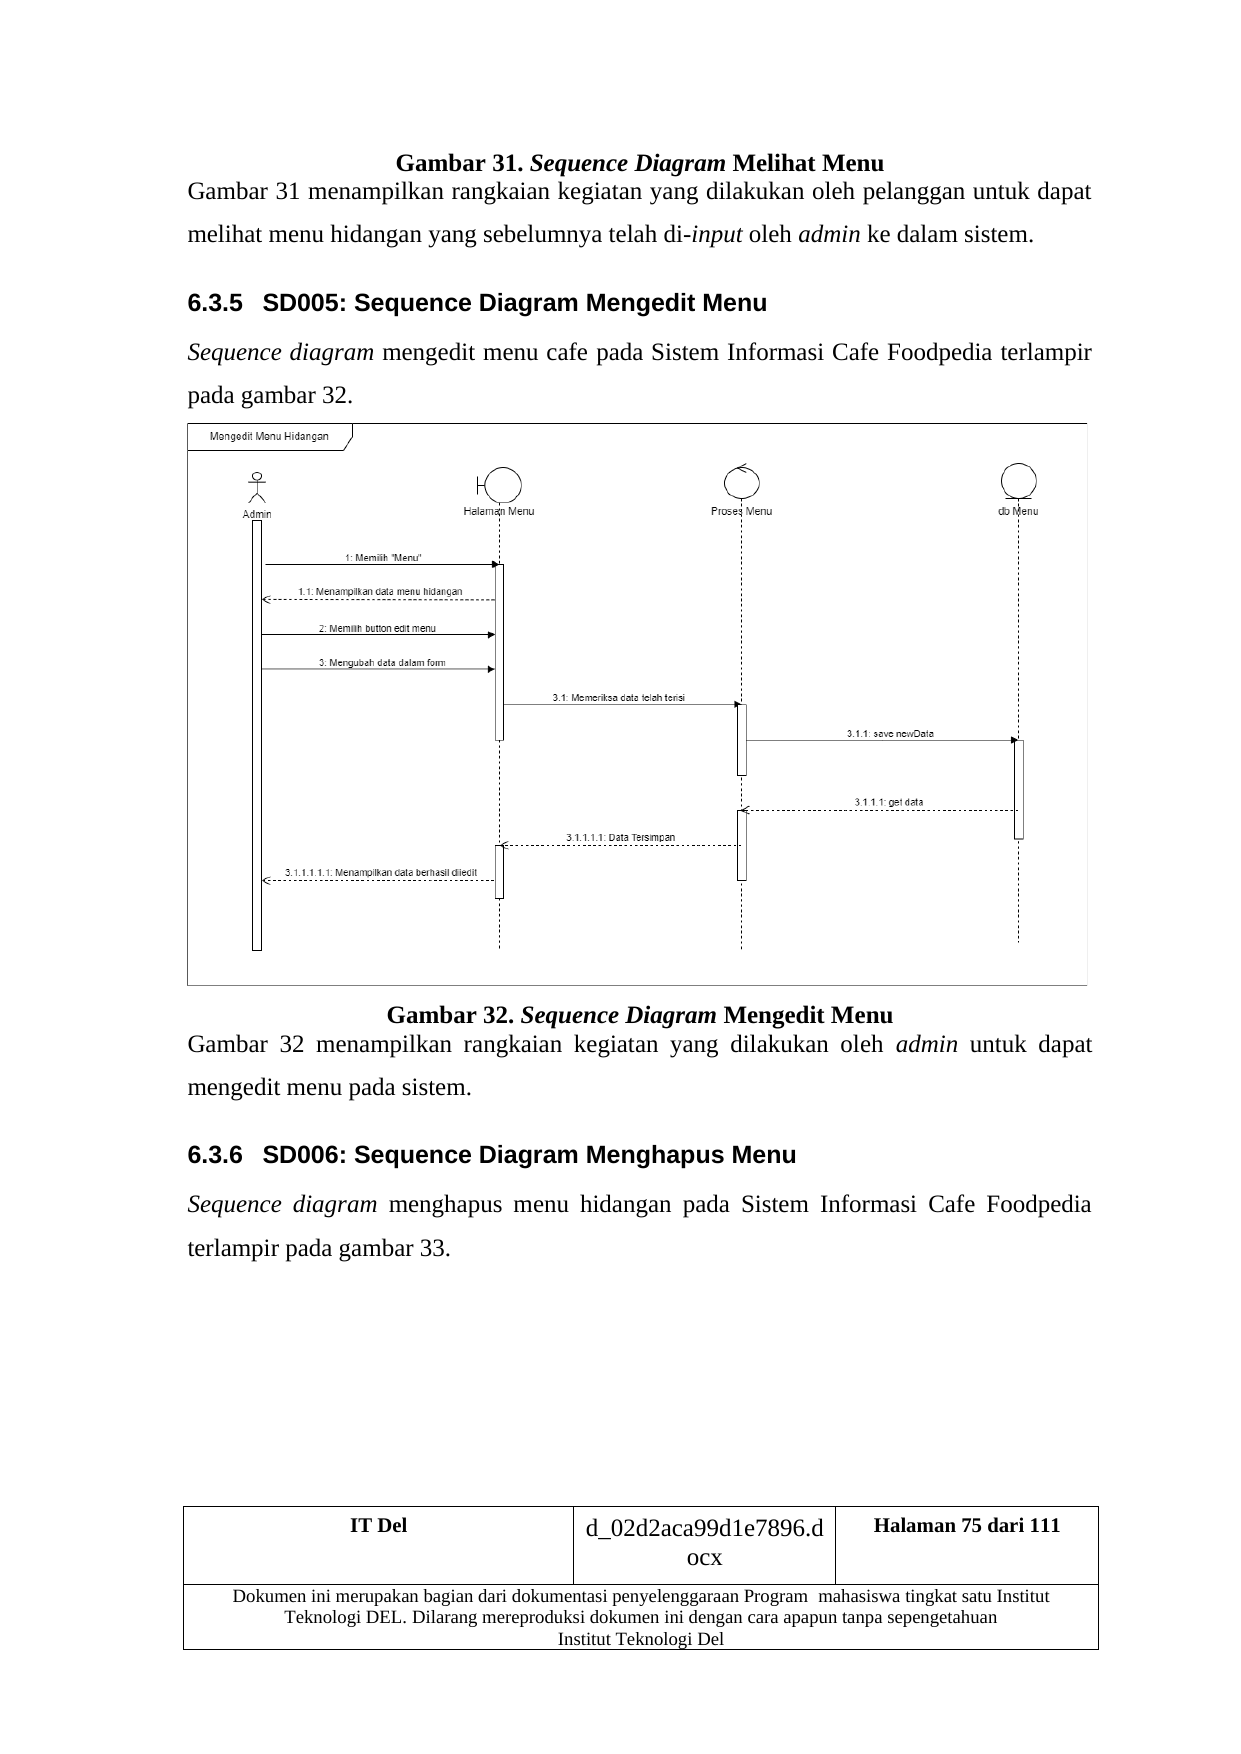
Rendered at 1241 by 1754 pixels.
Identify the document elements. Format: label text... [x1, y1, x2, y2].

text Gambar 31. Sequence Diagram Melihat Menu [187, 148, 1092, 176]
picture [187, 423, 1088, 986]
text Gambar 32. Sequence Diagram Mengedit Menu [187, 1000, 1092, 1029]
text Gambar 32 menampilkan rangkaian kegiatan yang dilakukan oleh admin untuk dapat mengedit menu pada sistem. [187, 1029, 1092, 1101]
text Sequence diagram menghapus menu hidangan pada Sistem Informasi Cafe Foodpedia terlampir pada gambar 33. [187, 1189, 1092, 1261]
subtitle SD005: Sequence Diagram Mengedit Menu [187, 288, 1092, 316]
text Gambar 31 menampilkan rangkaian kegiatan yang dilakukan oleh pelanggan untuk dapat melihat menu hidangan yang sebelumnya telah di-input oleh admin ke dalam sistem. [187, 176, 1092, 248]
subtitle SD006: Sequence Diagram Menghapus Menu [187, 1140, 1092, 1169]
text Sequence diagram mengedit menu cafe pada Sistem Informasi Cafe Foodpedia terlampir pada gambar 32. [187, 337, 1092, 409]
